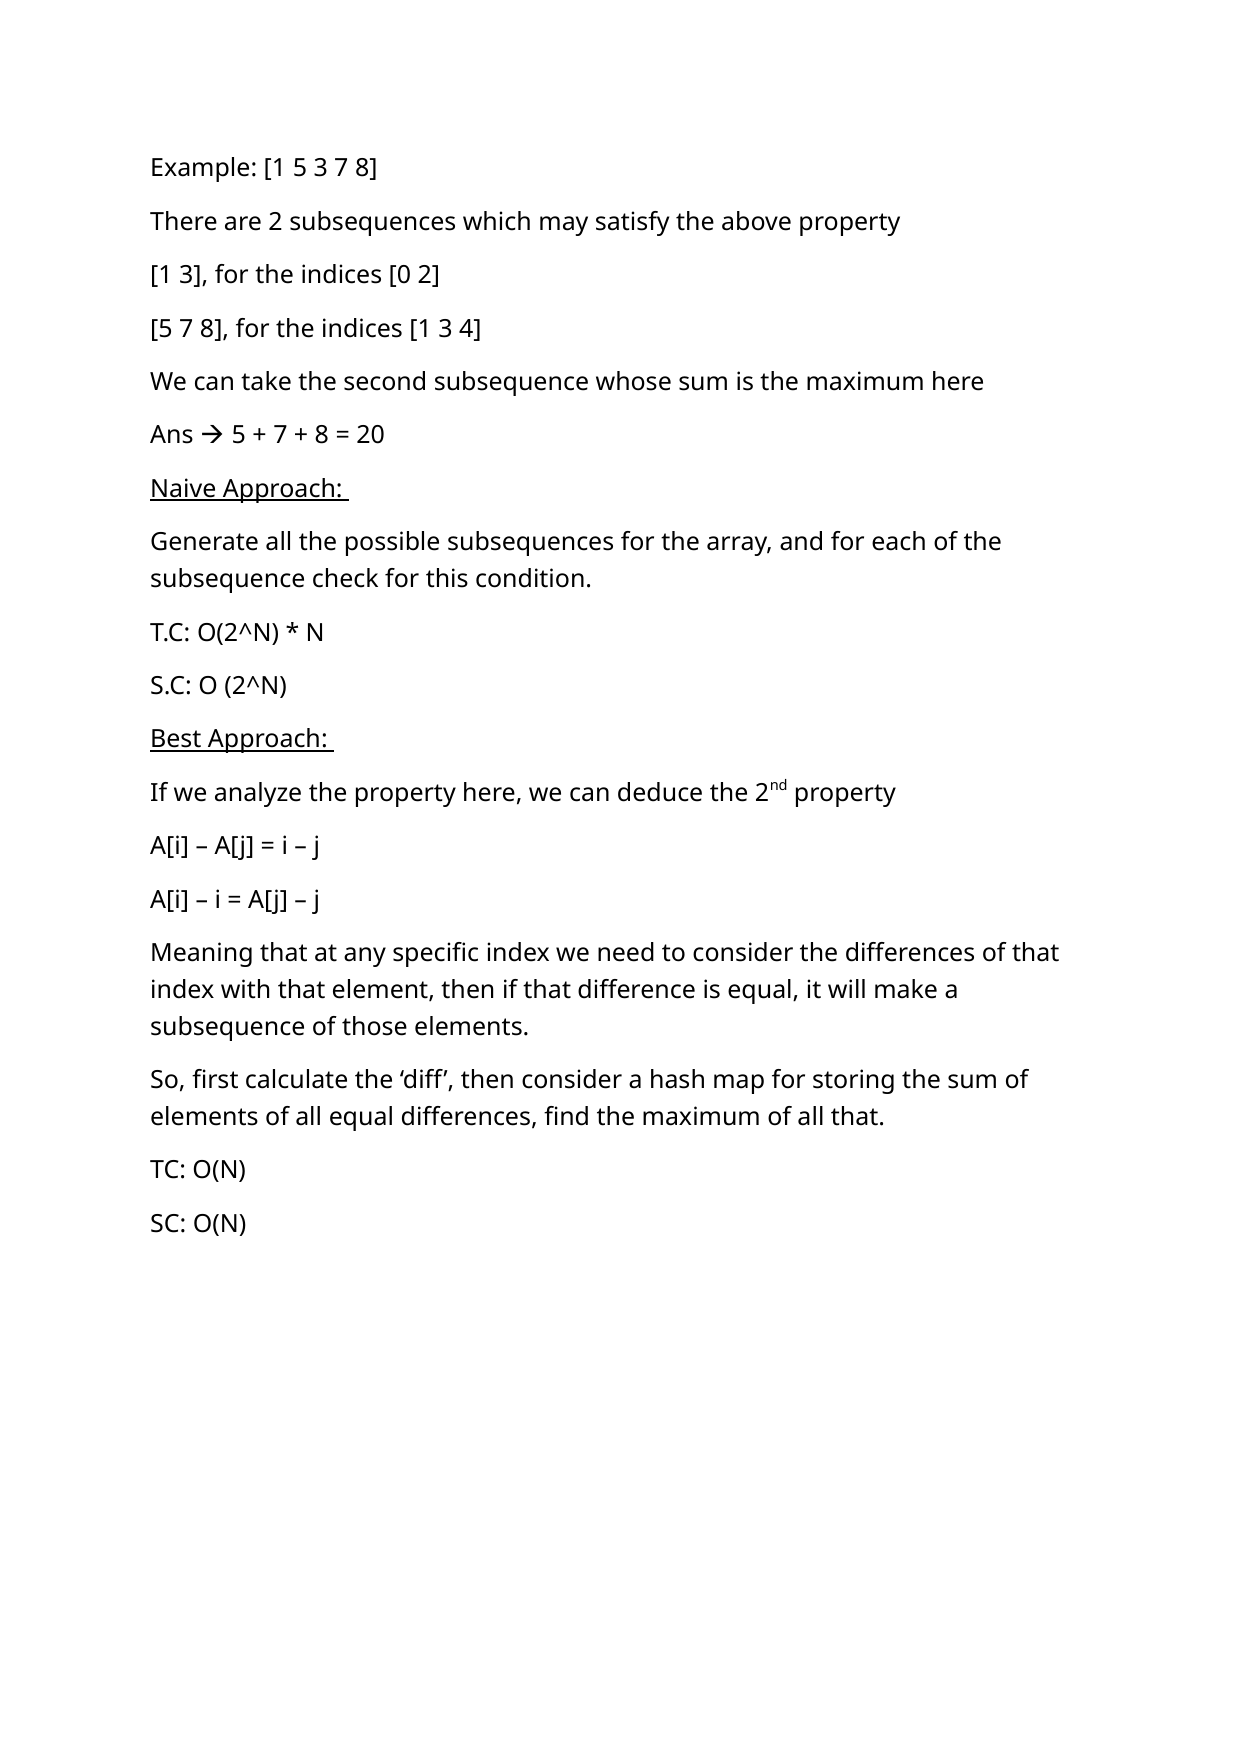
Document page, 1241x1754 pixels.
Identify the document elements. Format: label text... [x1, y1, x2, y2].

text S.C: O (2^N) [150, 668, 1090, 702]
text [1 3], for the indices [0 2] [150, 257, 1090, 291]
text T.C: O(2^N) * N [150, 614, 1090, 648]
text So, first calculate the ‘diff’, then consider a hash map for storing the sum of elements of all equal differences, find the maximum of all that. [150, 1062, 1090, 1133]
text TC: O(N) [150, 1152, 1090, 1186]
text Meaning that at any specific index we need to consider the differences of that index with that element, then if that difference is equal, it will make a subsequence of those elements. [150, 935, 1090, 1042]
text There are 2 subsequences which may satisfy the above property [150, 203, 1090, 237]
text If we analyze the property here, we can deduce the 2nd property [150, 774, 1090, 809]
text Example: [1 5 3 7 8] [150, 150, 1090, 184]
text A[i] – A[j] = i – j [150, 828, 1090, 862]
text We can take the second subsequence whose sum is the maximum here [150, 364, 1090, 398]
text Naive Approach: [150, 471, 1090, 505]
text A[i] – i = A[j] – j [150, 881, 1090, 916]
text [5 7 8], for the indices [1 3 4] [150, 310, 1090, 344]
text SC: O(N) [150, 1206, 1090, 1239]
text Best Approach: [150, 721, 1090, 755]
text Generate all the possible subsequences for the array, and for each of the subsequence check for this condition. [150, 524, 1090, 595]
text Ans 5 + 7 + 8 = 20 [150, 417, 1090, 451]
